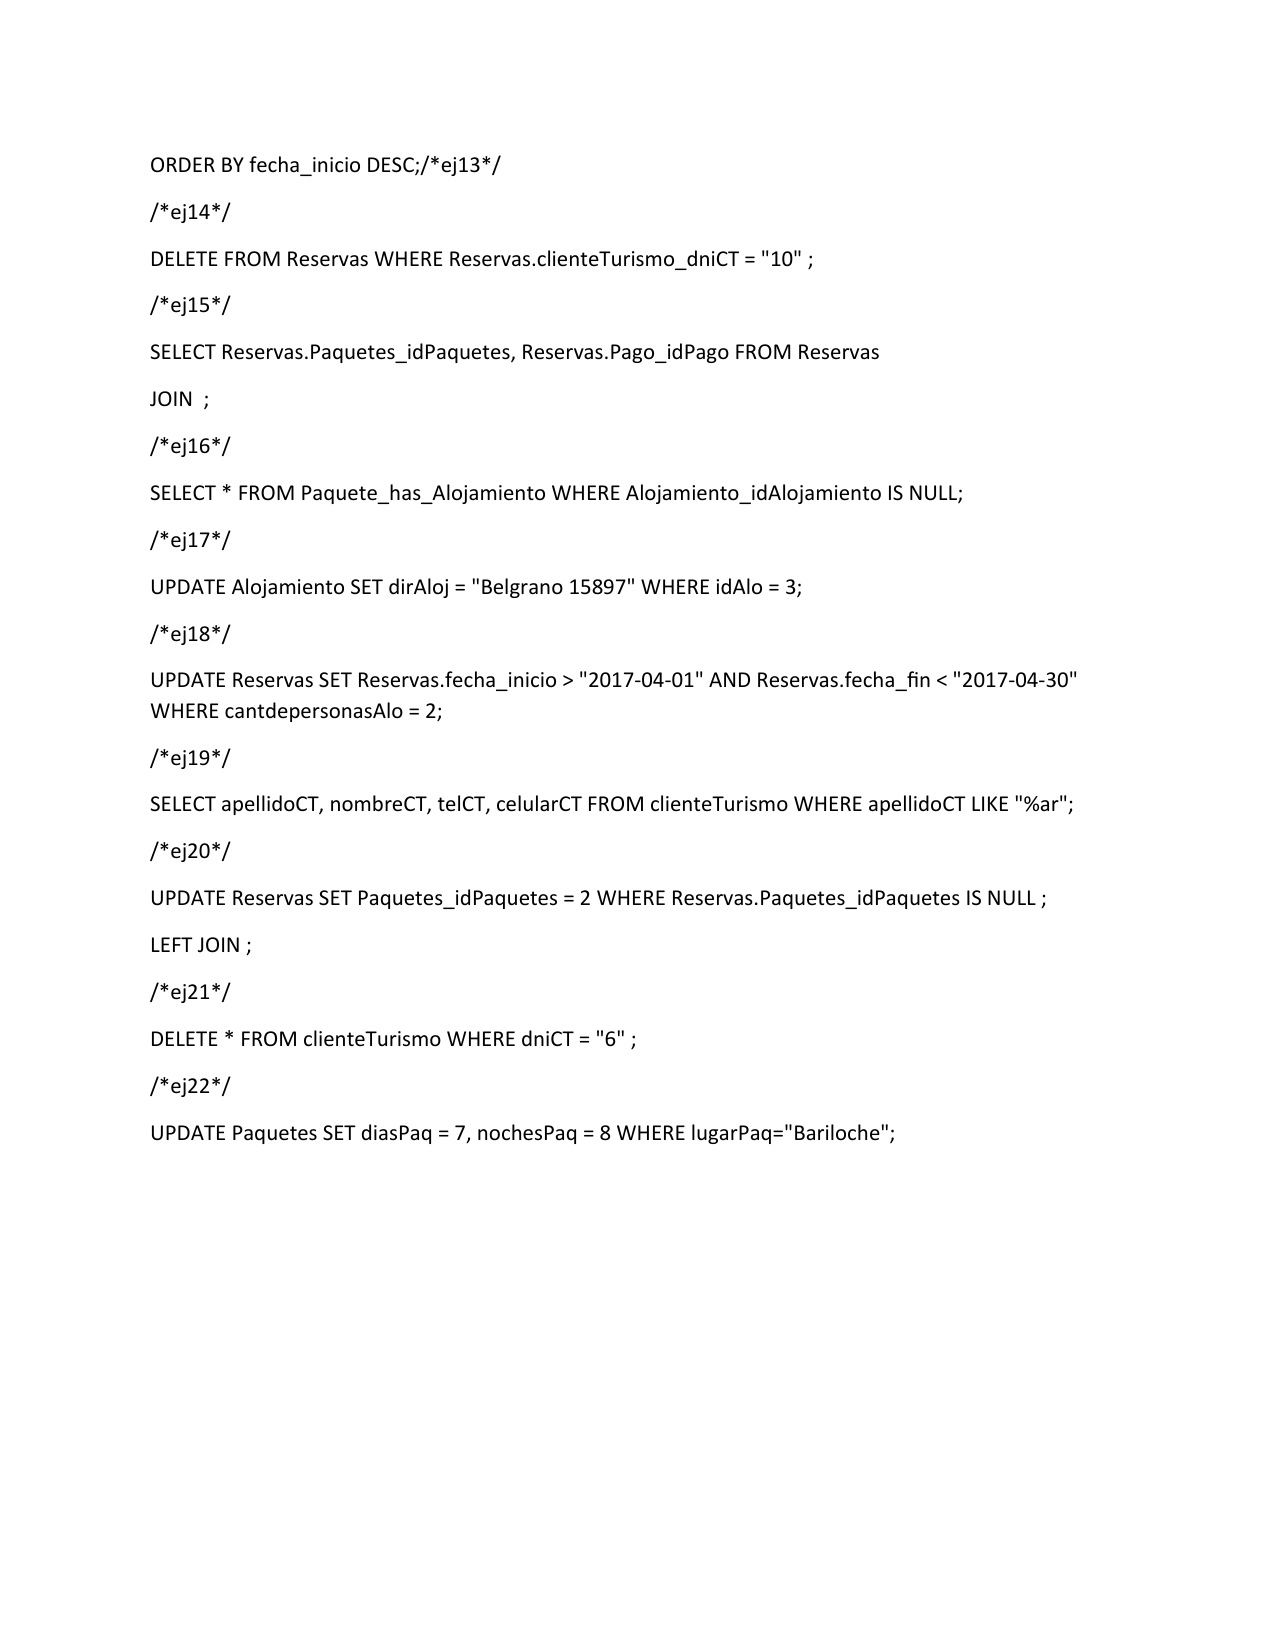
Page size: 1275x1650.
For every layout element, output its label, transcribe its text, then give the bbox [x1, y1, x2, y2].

text DELETE FROM Reservas WHERE Reservas.clienteTurismo_dniCT = "10" ; [150, 244, 1125, 272]
text /*ej16*/ [150, 431, 1125, 459]
text LEFT JOIN ; [150, 930, 1125, 958]
text UPDATE Alojamiento SET dirAloj = "Belgrano 15897" WHERE idAlo = 3; [150, 572, 1125, 600]
text /*ej15*/ [150, 291, 1125, 319]
text DELETE * FROM clienteTurismo WHERE dniCT = "6" ; [150, 1024, 1125, 1052]
text SELECT Reservas.Paquetes_idPaquetes, Reservas.Pago_idPago FROM Reservas [150, 337, 1125, 366]
text ORDER BY fecha_inicio DESC;/*ej13*/ [150, 150, 1125, 178]
text /*ej20*/ [150, 836, 1125, 864]
text UPDATE Paquetes SET diasPaq = 7, nochesPaq = 8 WHERE lugarPaq="Bariloche"; [150, 1118, 1125, 1146]
text /*ej22*/ [150, 1071, 1125, 1099]
text UPDATE Reservas SET Paquetes_idPaquetes = 2 WHERE Reservas.Paquetes_idPaquetes IS NULL ; [150, 883, 1125, 911]
text /*ej19*/ [150, 743, 1125, 771]
text SELECT apellidoCT, nombreCT, telCT, celularCT FROM clienteTurismo WHERE apellidoCT LIKE "%ar"; [150, 789, 1125, 818]
text UPDATE Reservas SET Reservas.fecha_inicio > "2017-04-01" AND Reservas.fecha_fin < "2017-04-30" WHERE cantdepersonasAlo = 2; [150, 666, 1125, 724]
text /*ej21*/ [150, 977, 1125, 1005]
text SELECT * FROM Paquete_has_Alojamiento WHERE Alojamiento_idAlojamiento IS NULL; [150, 478, 1125, 506]
text /*ej17*/ [150, 525, 1125, 553]
text JOIN ; [150, 384, 1125, 412]
text /*ej14*/ [150, 197, 1125, 225]
text /*ej18*/ [150, 619, 1125, 647]
